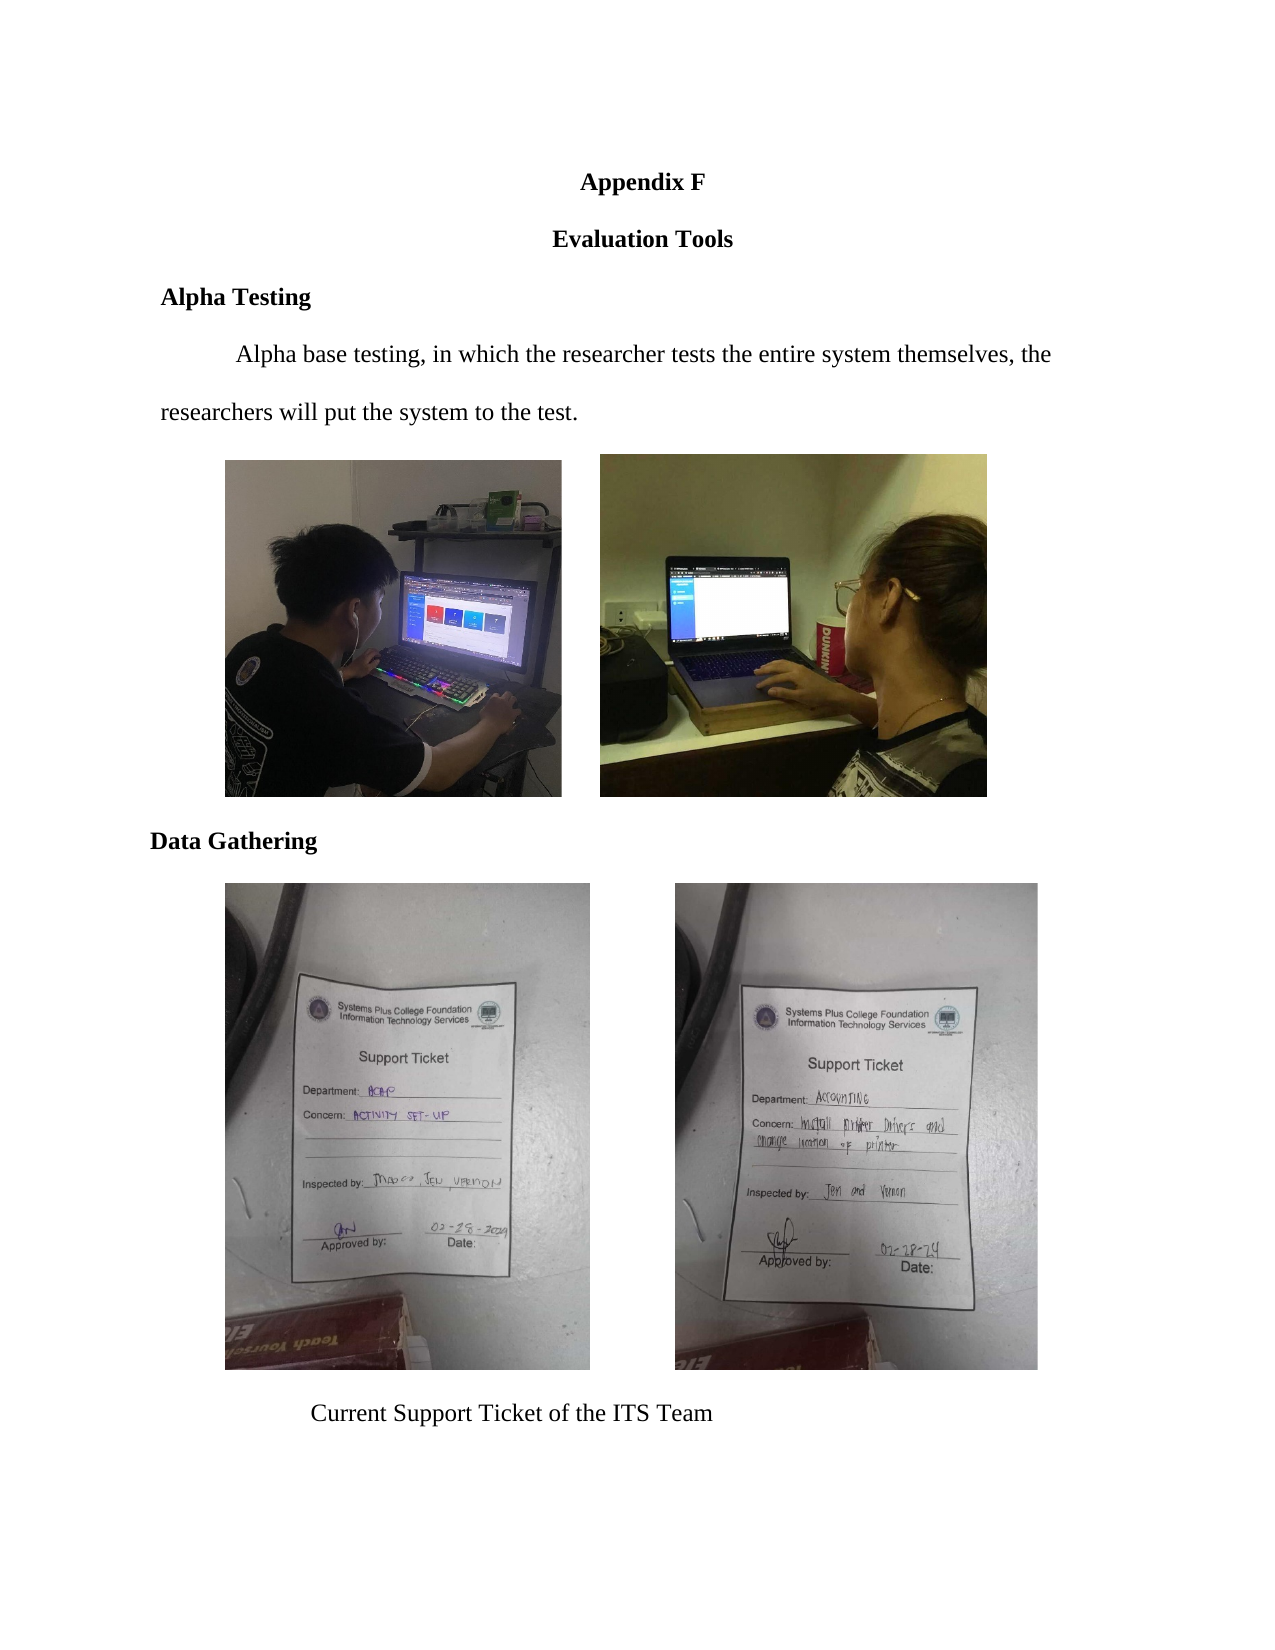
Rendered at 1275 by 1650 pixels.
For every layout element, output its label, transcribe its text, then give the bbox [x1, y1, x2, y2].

text Alpha base testing, in which the researcher tests the entire system themselves, the researchers will put the system to the test. [160, 339, 1125, 425]
picture [225, 460, 562, 797]
picture [600, 454, 987, 797]
picture [225, 883, 590, 1370]
subtitle Appendix F Evaluation Tools [160, 167, 1125, 253]
picture [675, 883, 1038, 1370]
text Alpha Testing [150, 282, 1125, 310]
text Current Support Ticket of the ITS Team [150, 1398, 1125, 1427]
text Data Gathering [150, 826, 1125, 854]
